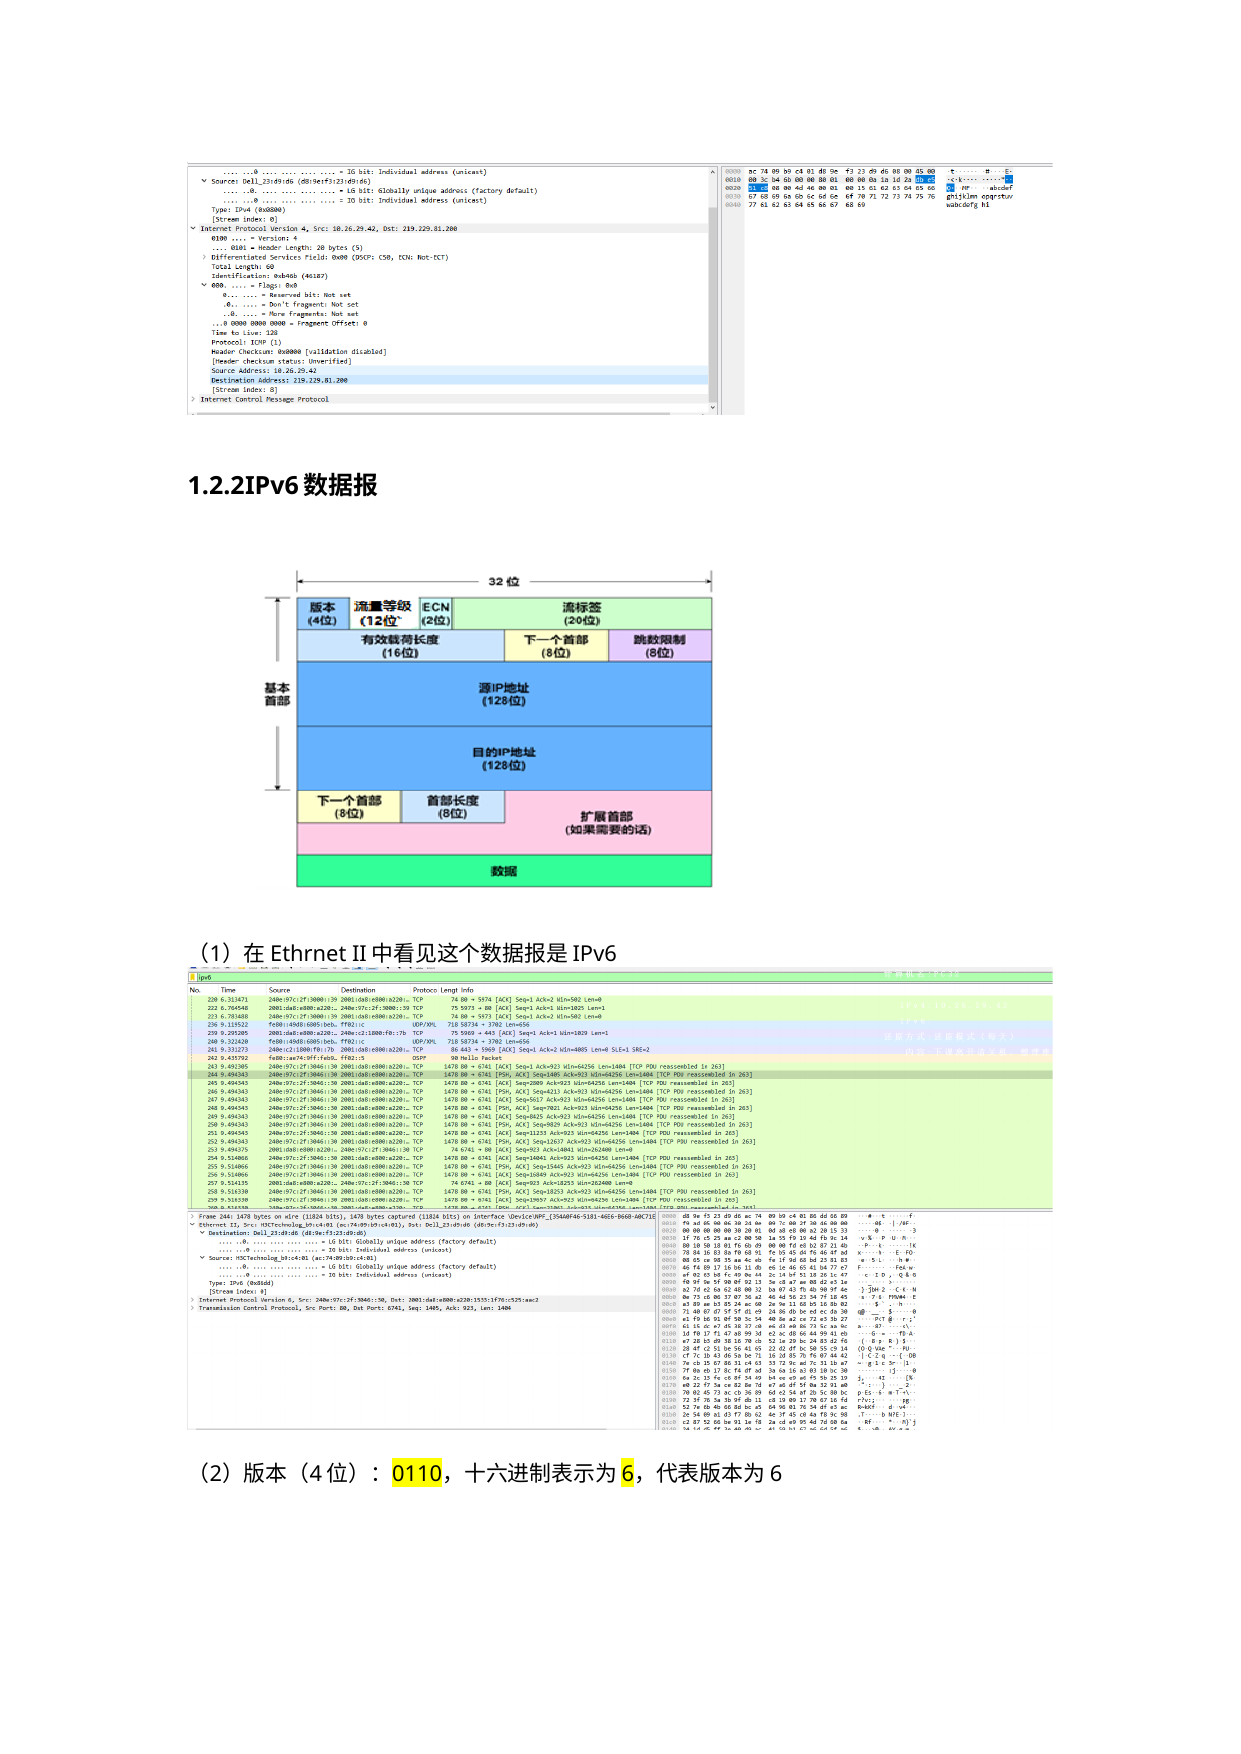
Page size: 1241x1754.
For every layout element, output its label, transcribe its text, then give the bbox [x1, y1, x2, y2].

picture [187, 545, 768, 922]
picture [187, 162, 1053, 415]
picture [187, 967, 1053, 1430]
text （1）在Ethrnet II中看见这个数据报是IPv6 [187, 935, 1053, 967]
subtitle 1.2.2IPv6数据报 [187, 451, 1053, 516]
text （2）版本（4位）：0110，十六进制表示为6，代表版本为6 [187, 1455, 1053, 1488]
